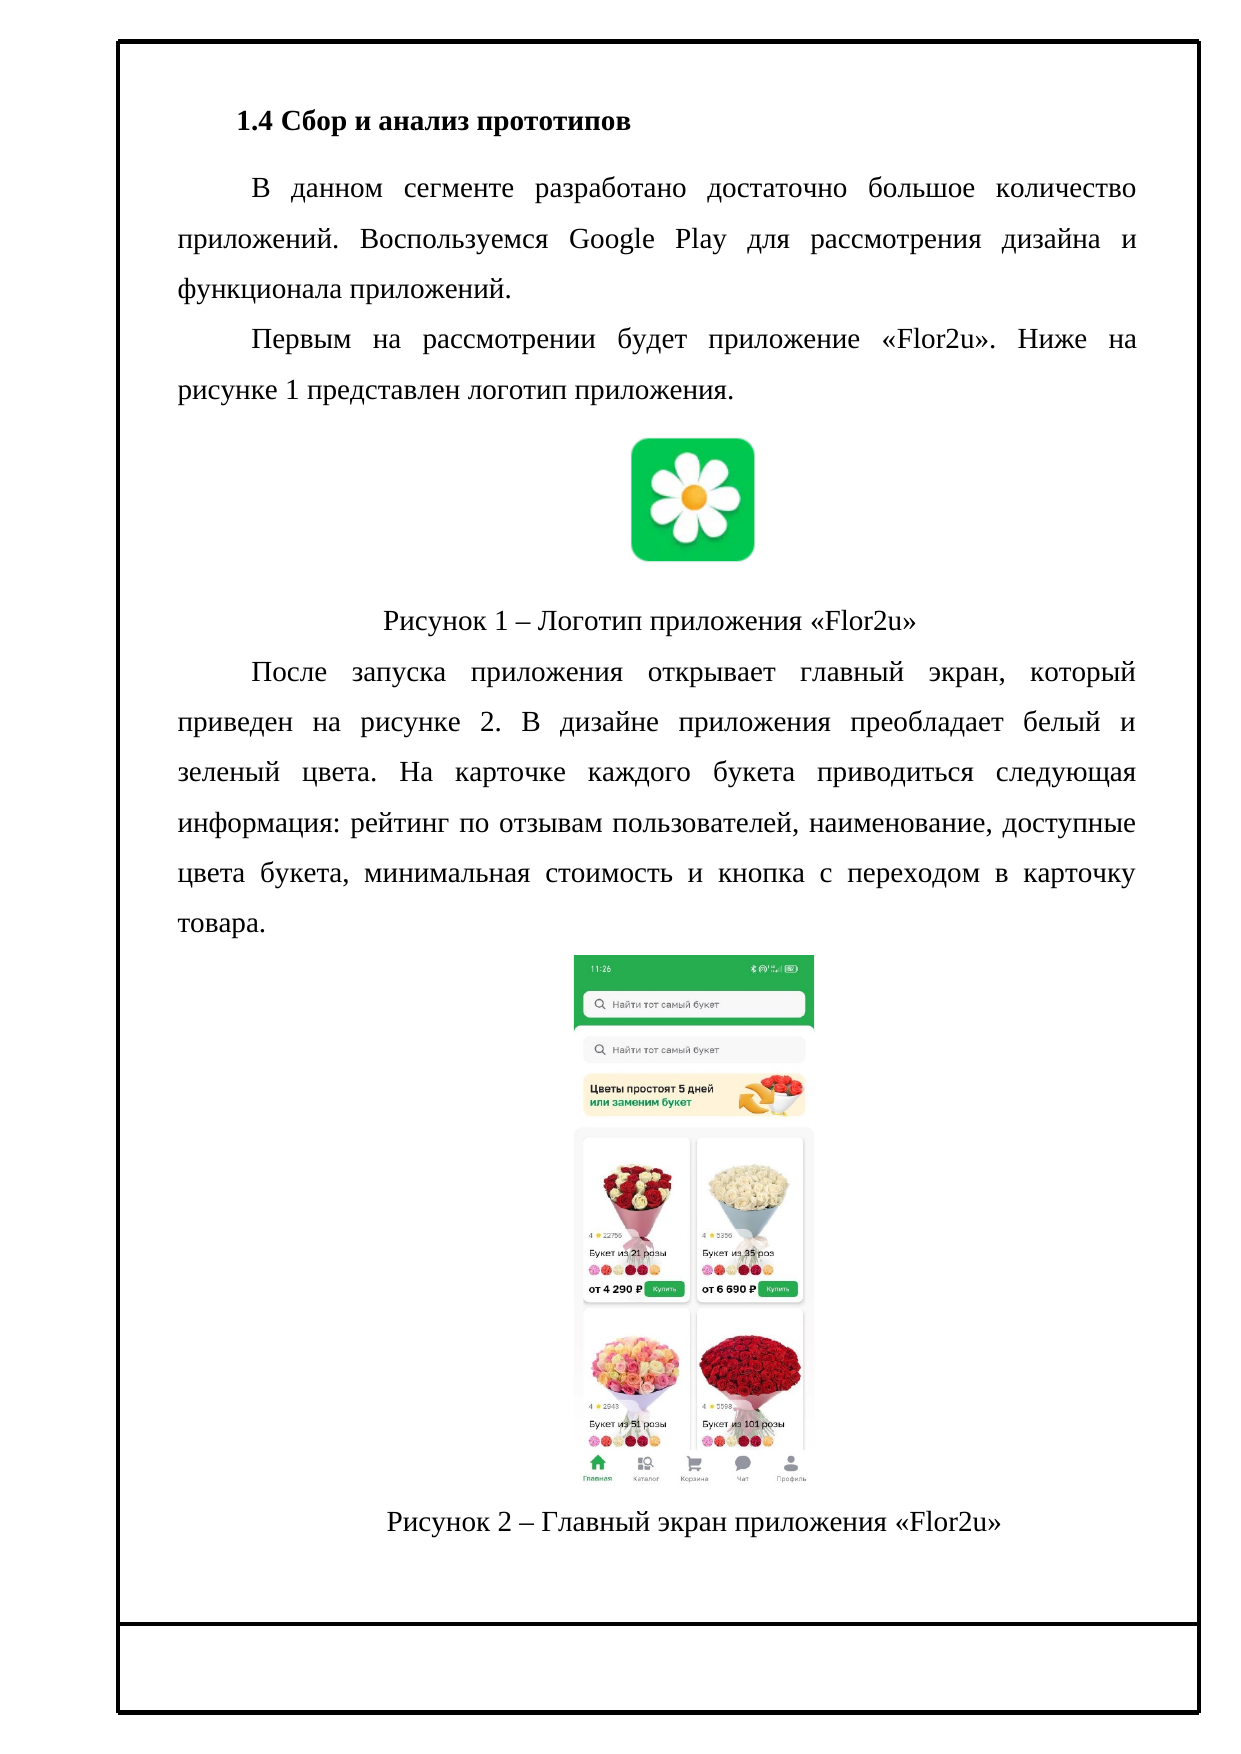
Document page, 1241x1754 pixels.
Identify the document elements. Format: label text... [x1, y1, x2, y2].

text Рисунок 2 – Главный экран приложения «Flor2u» [177, 1504, 1137, 1537]
text В данном сегменте разработано достаточно большое количество приложений. Воспользуемся Google Play для рассмотрения дизайна и функционала приложений. [177, 171, 1137, 305]
picture [573, 955, 815, 1487]
picture [629, 431, 757, 570]
subtitle Сбор и анализ прототипов [236, 103, 1137, 137]
text После запуска приложения открывает главный экран, который приведен на рисунке 2. В дизайне приложения преобладает белый и зеленый цвета. На карточке каждого букета приводиться следующая информация: рейтинг по отзывам пользователей, наименование, доступные цвета букета, минимальная стоимость и кнопка с переходом в карточку товара. [177, 654, 1137, 939]
text Рисунок 1 – Логотип приложения «Flor2u» [162, 422, 1137, 637]
text Первым на рассмотрении будет приложение «Flor2u». Ниже на рисунке 1 представлен логотип приложения. [177, 321, 1137, 405]
